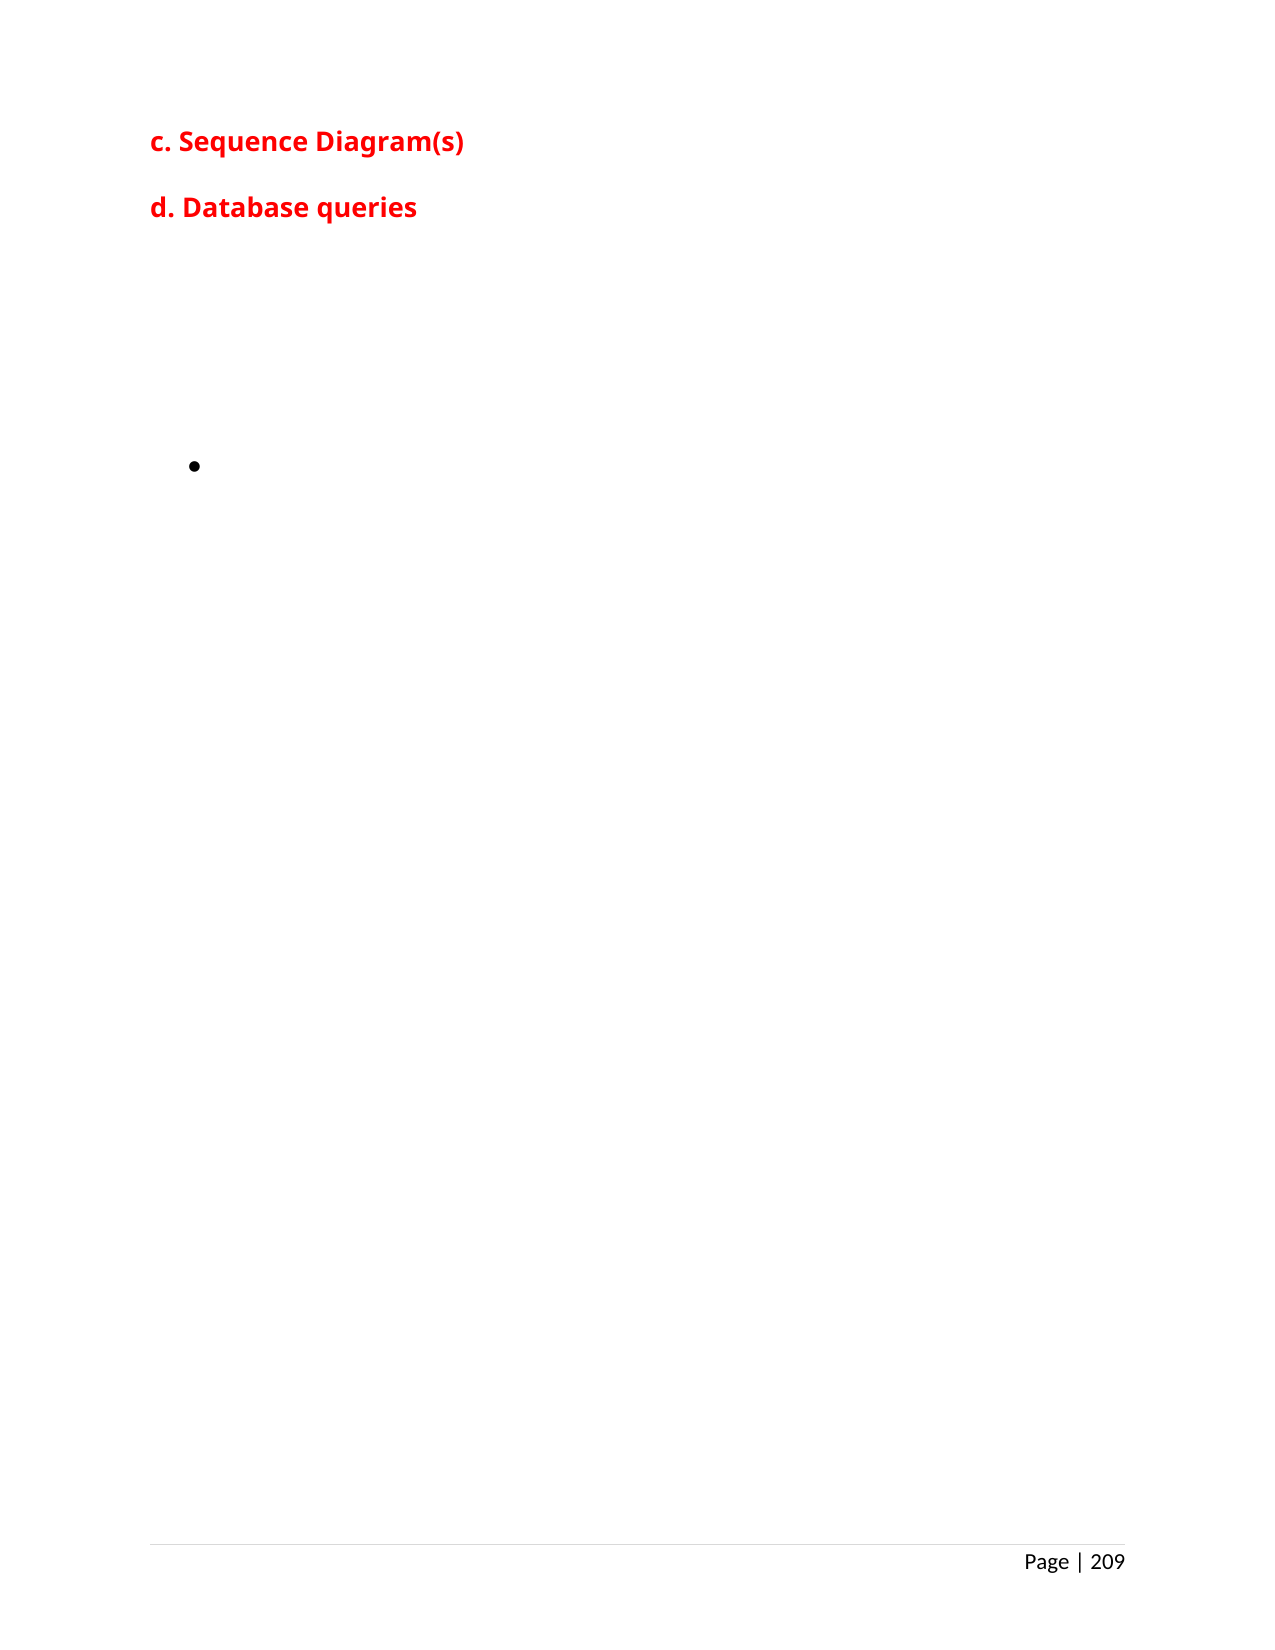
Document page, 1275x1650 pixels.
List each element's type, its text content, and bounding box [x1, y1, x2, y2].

subtitle d. Database queries [150, 188, 1125, 225]
subtitle c. Sequence Diagram(s) [150, 122, 1125, 159]
